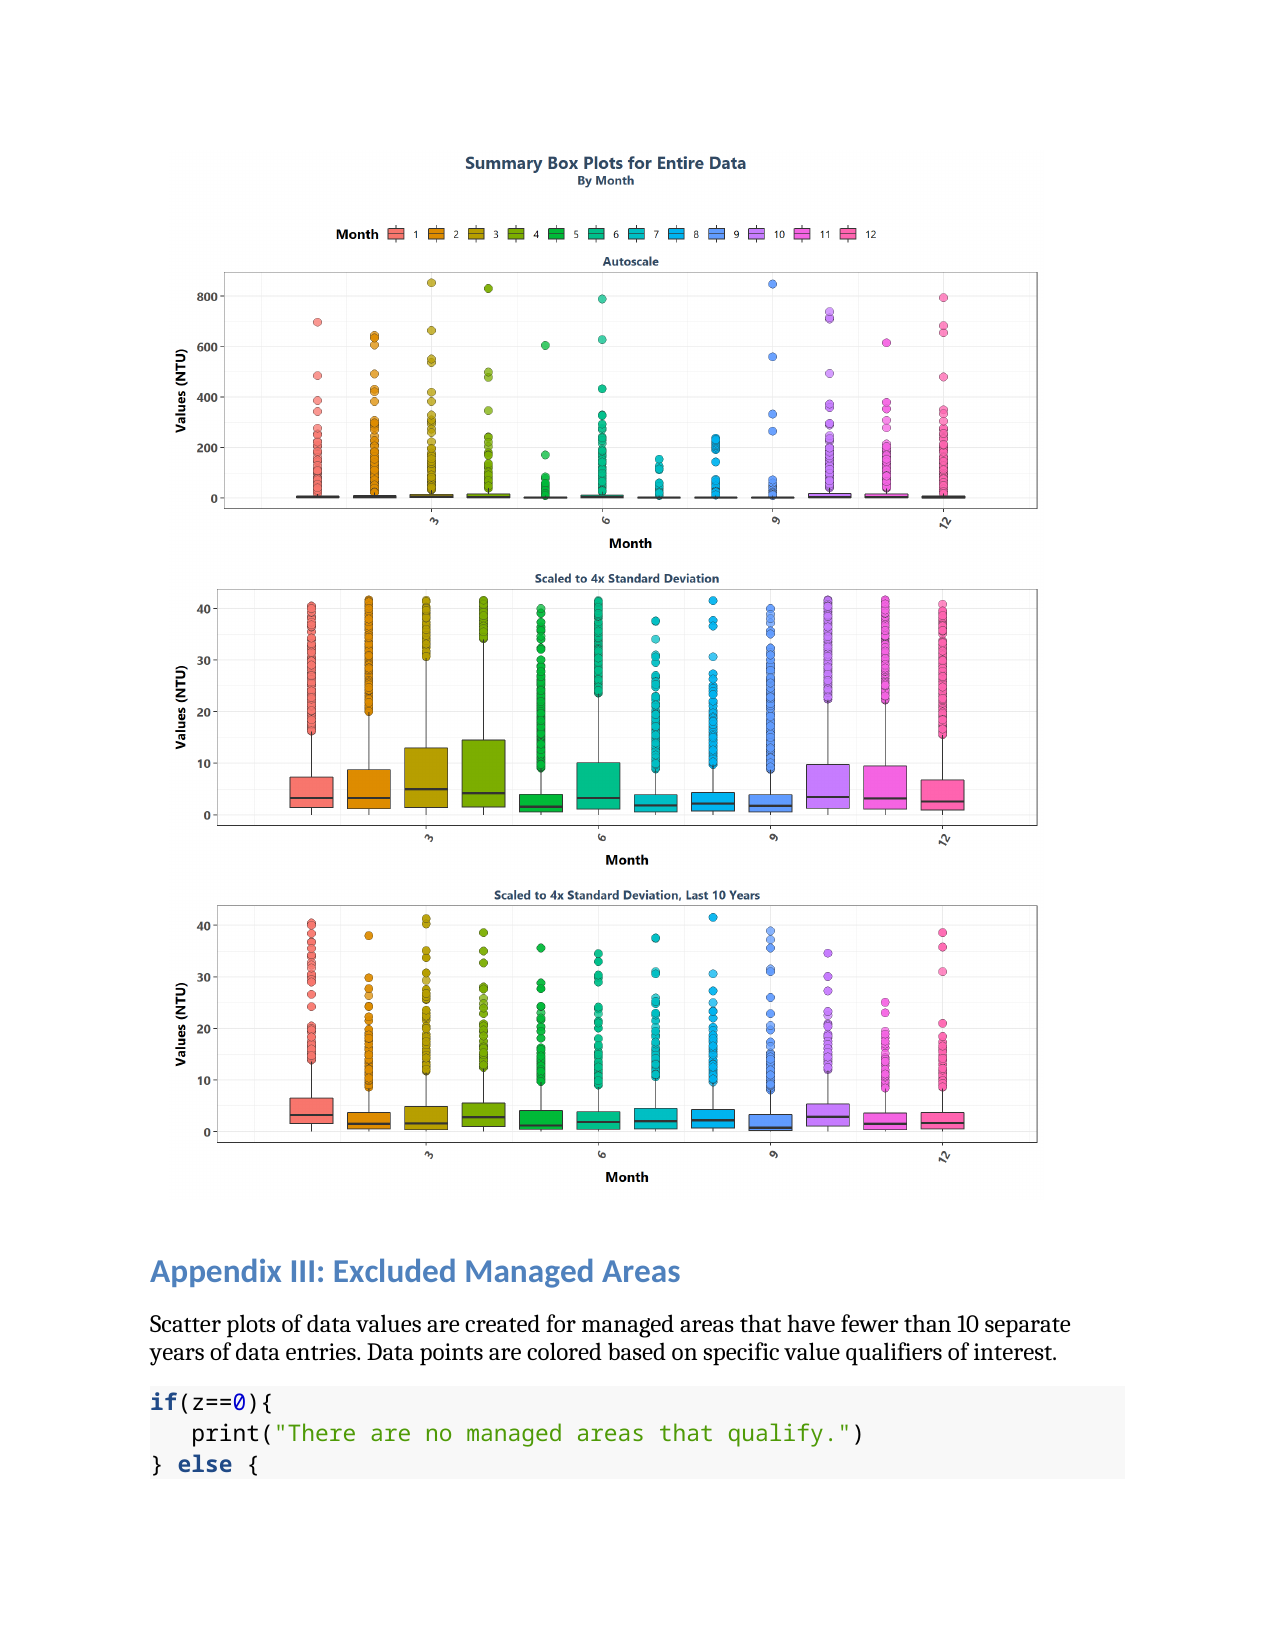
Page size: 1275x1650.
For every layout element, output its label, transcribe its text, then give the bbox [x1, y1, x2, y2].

subtitle Appendix III: Excluded Managed Areas [150, 1250, 1125, 1291]
text Scatter plots of data values are created for managed areas that have fewer than 10 separate years of data entries. Data points are colored based on specific value qualifiers of interest. [150, 1309, 1125, 1367]
picture [168, 150, 1044, 1200]
